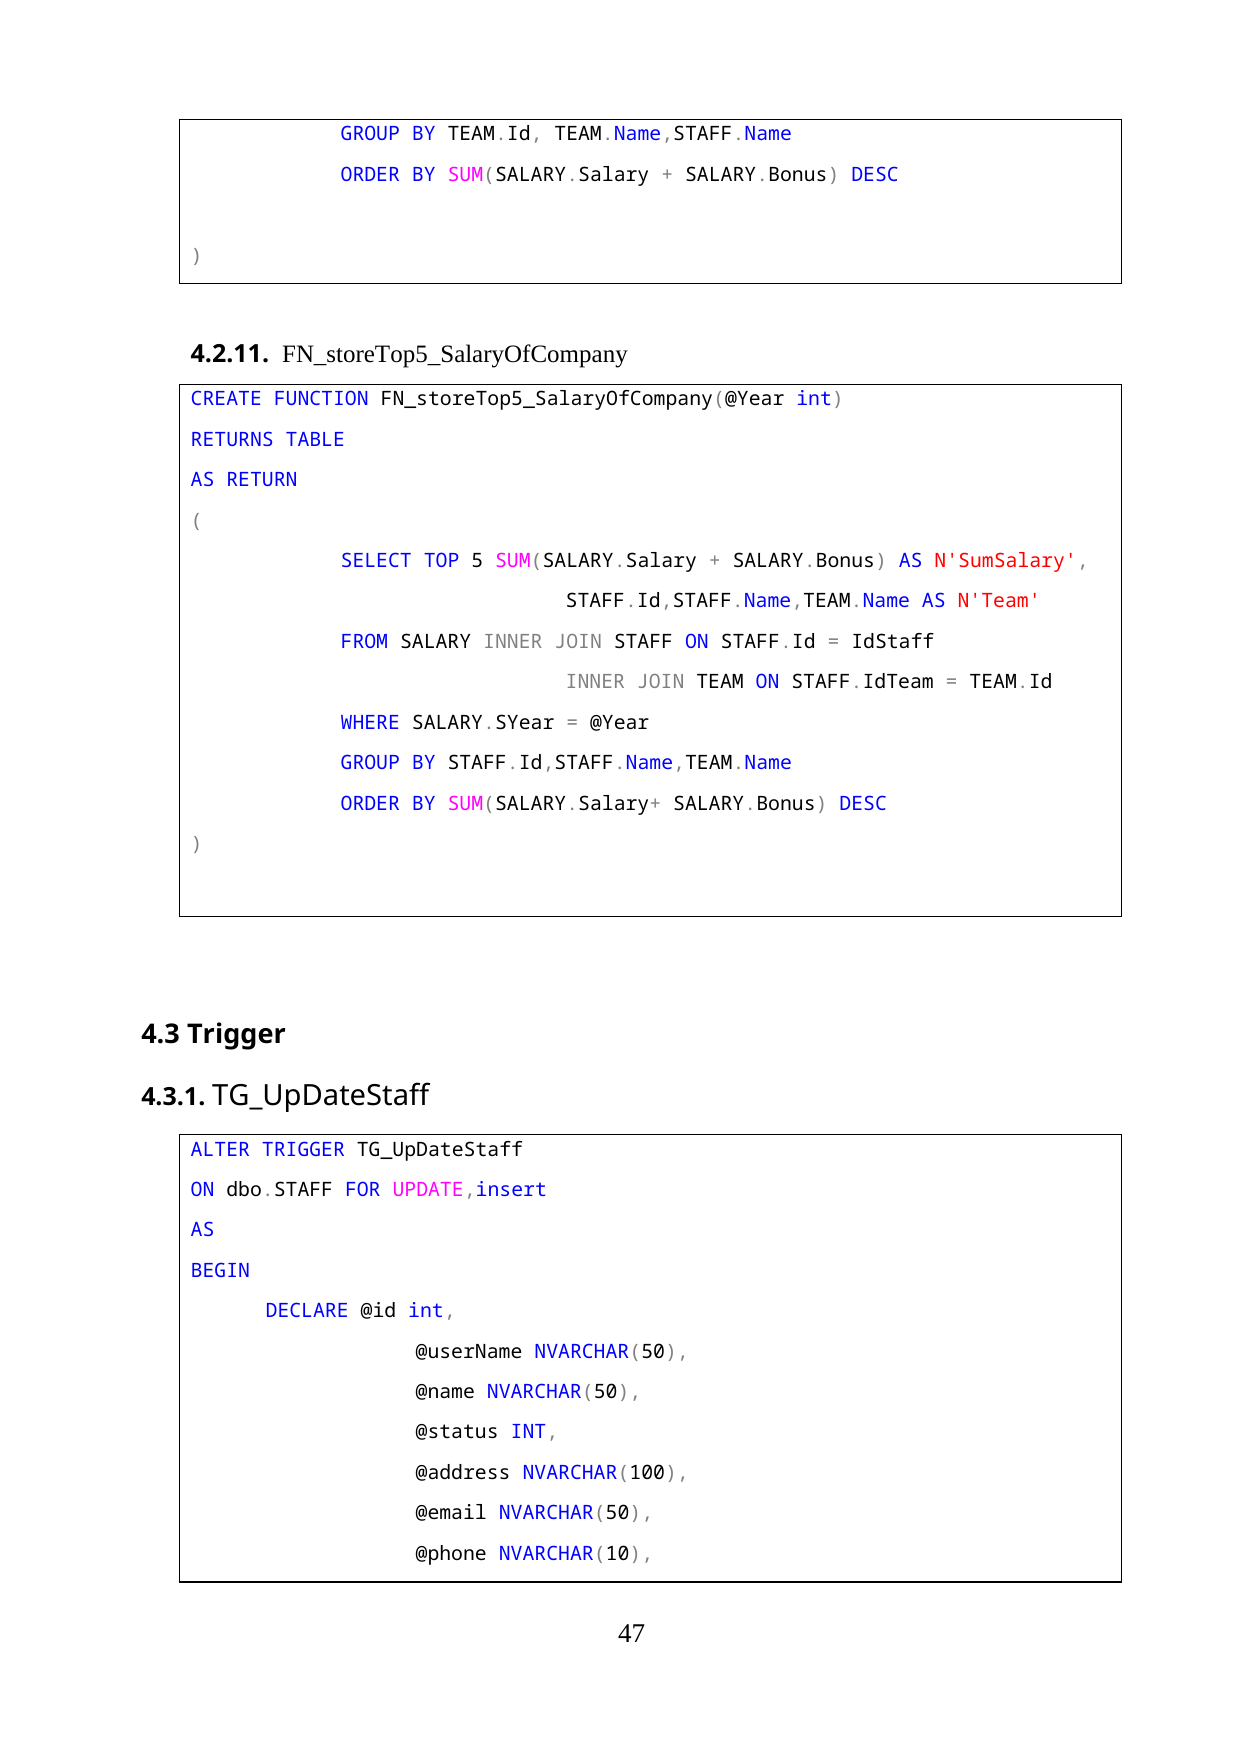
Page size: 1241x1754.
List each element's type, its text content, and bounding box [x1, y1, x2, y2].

table_header 4.2.11. FN_storeTop5_SalaryOfCompany [179, 331, 1121, 383]
subtitle 4.3 Trigger [141, 1015, 1122, 1052]
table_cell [180, 120, 1121, 283]
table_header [180, 1135, 1121, 1581]
table_cell CREATE FUNCTION FN_storeTop5_SalaryOfCompany(@Year int) RETURNS TABLE AS RETURN ( SELECT TOP 5 SUM(SALARY.Salary + SALARY.Bonus) AS N'SumSalary', STAFF.Id,STAFF.Name,TEAM.Name AS N'Team' FROM SALARY INNER JOIN STAFF ON STAFF.Id = IdStaff INNER JOIN TEAM ON STAFF.IdTeam = TEAM.Id WHERE SALARY.SYear = @Year GROUP BY STAFF.Id,STAFF.Name,TEAM.Name ORDER BY SUM(SALARY.Salary+ SALARY.Bonus) DESC ) [180, 385, 1121, 916]
subtitle 4.3.1. TG_UpDateStaff [141, 1074, 1122, 1114]
